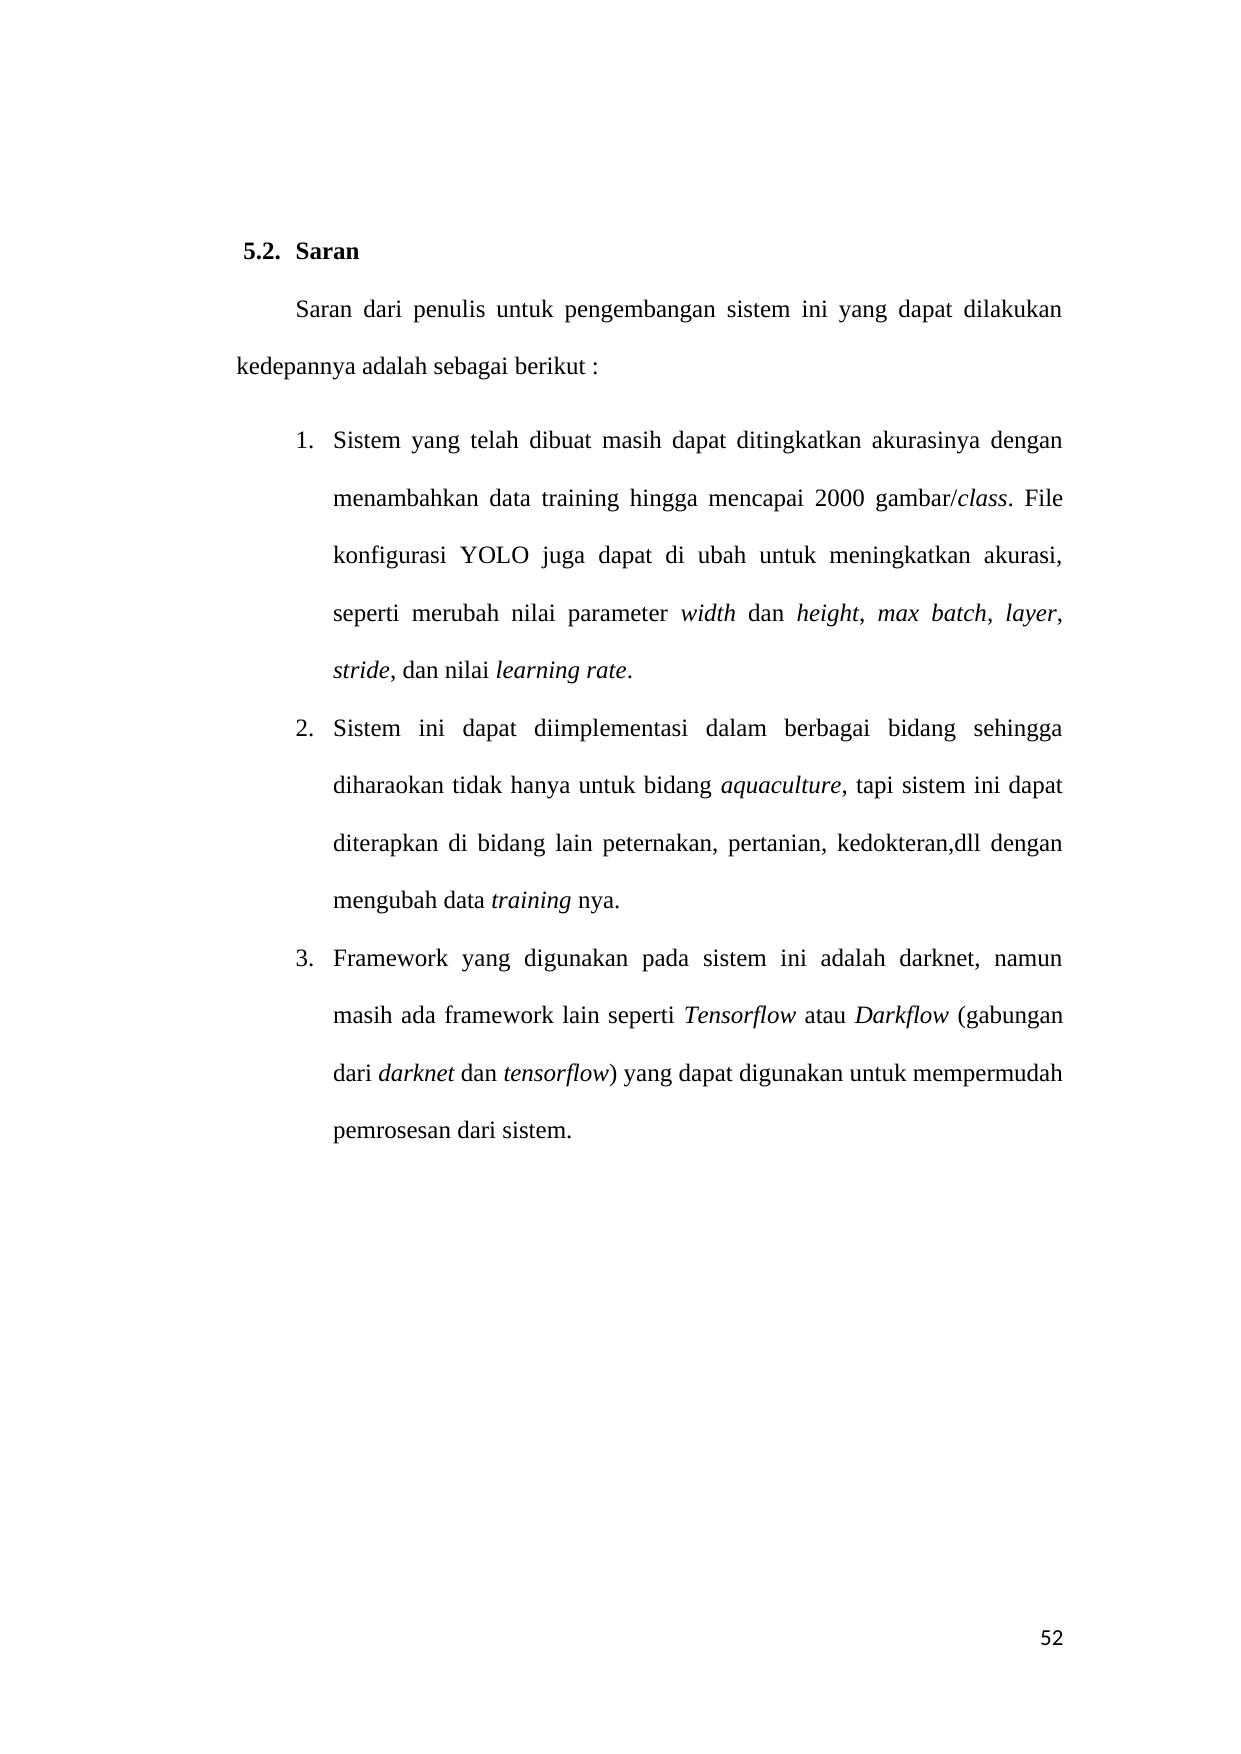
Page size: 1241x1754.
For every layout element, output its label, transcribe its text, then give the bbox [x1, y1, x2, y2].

list Framework yang digunakan pada sistem ini adalah darknet, namun masih ada framework lain seperti Tensorflow atau Darkflow (gabungan dari darknet dan tensorflow) yang dapat digunakan untuk mempermudah pemrosesan dari sistem. [295, 943, 1063, 1144]
list Sistem ini dapat diimplementasi dalam berbagai bidang sehingga diharaokan tidak hanya untuk bidang aquaculture, tapi sistem ini dapat diterapkan di bidang lain peternakan, pertanian, kedokteran,dll dengan mengubah data training nya. [295, 713, 1063, 914]
text Saran dari penulis untuk pengembangan sistem ini yang dapat dilakukan kedepannya adalah sebagai berikut : [236, 294, 1063, 380]
list Sistem yang telah dibuat masih dapat ditingkatkan akurasinya dengan menambahkan data training hingga mencapai 2000 gambar/class. File konfigurasi YOLO juga dapat di ubah untuk meningkatkan akurasi, seperti merubah nilai parameter width dan height, max batch, layer, stride, dan nilai learning rate. [295, 425, 1063, 684]
subtitle Saran [243, 236, 1063, 265]
